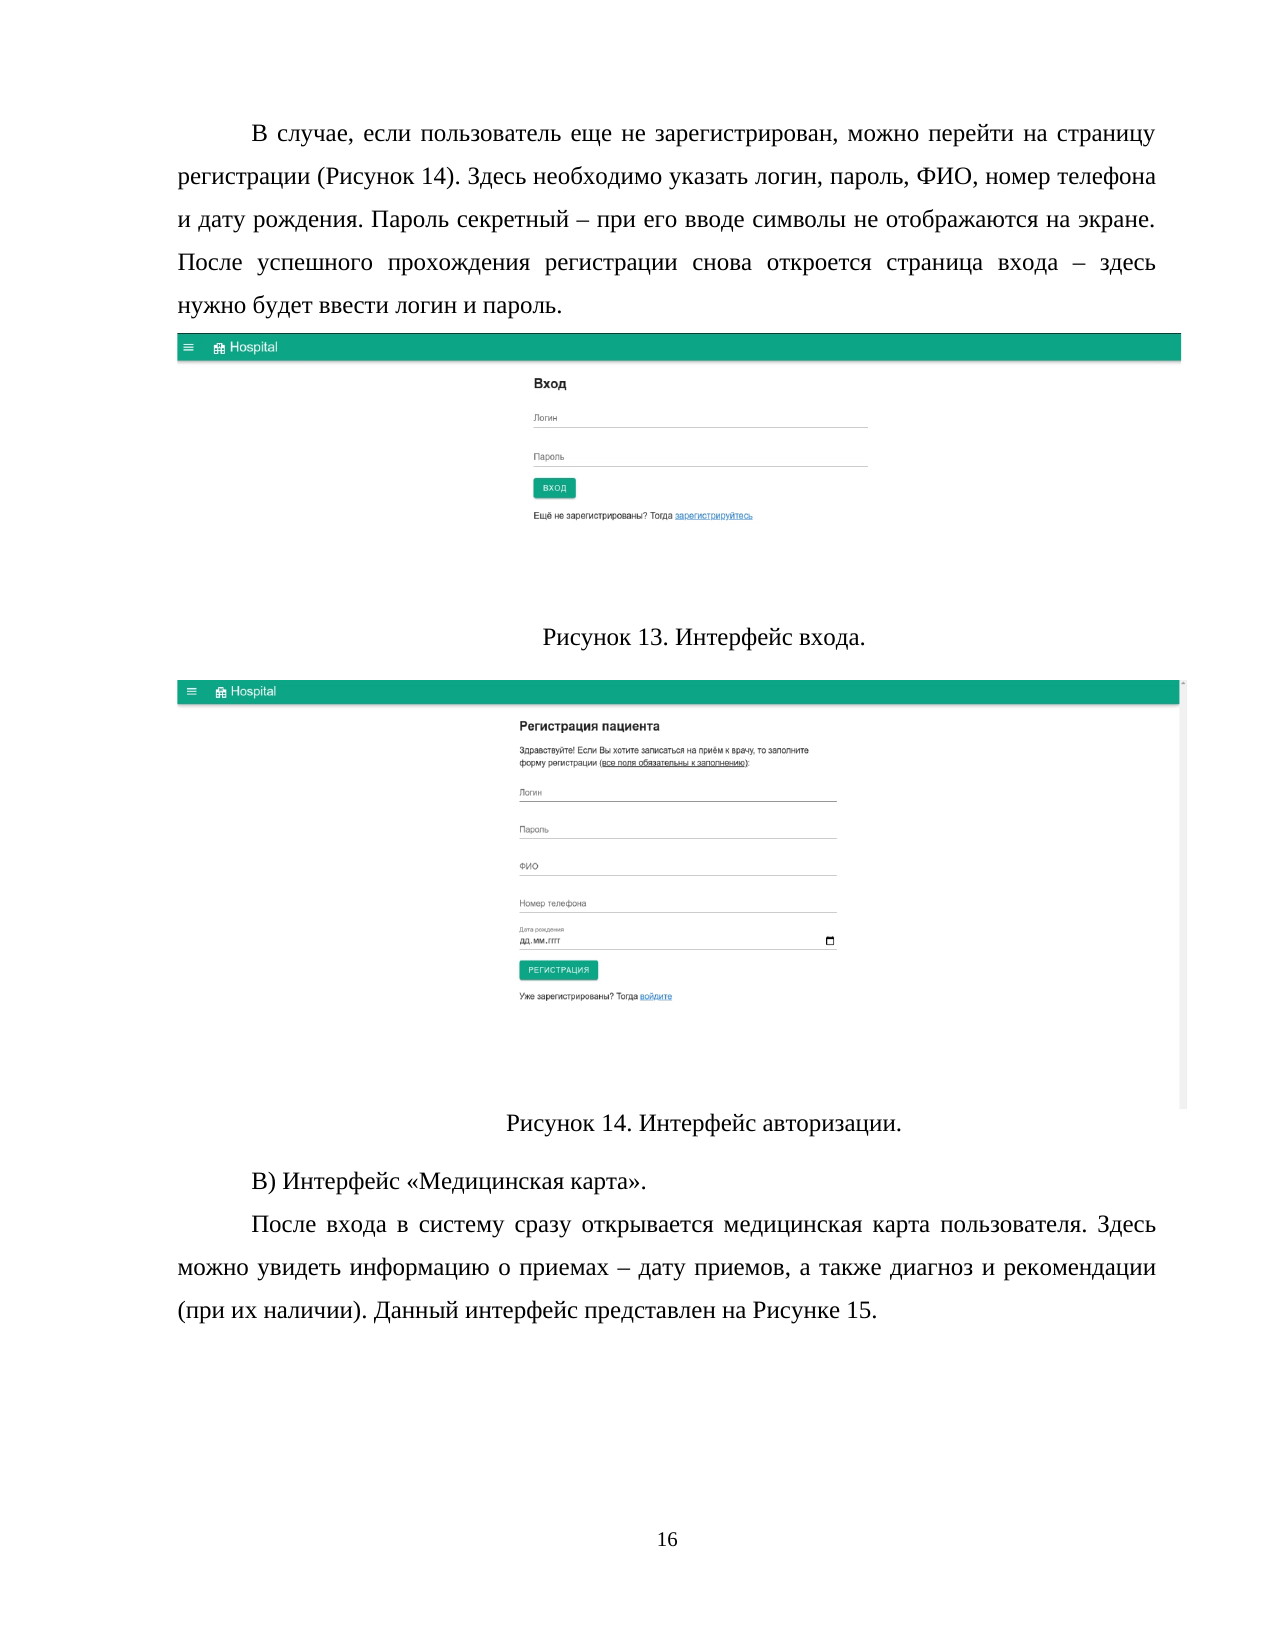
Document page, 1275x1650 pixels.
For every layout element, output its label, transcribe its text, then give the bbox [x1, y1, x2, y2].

text В) Интерфейс «Медицинская карта». [177, 1166, 1157, 1194]
picture [177, 333, 1182, 623]
picture [177, 680, 1187, 1109]
text Рисунок 13. Интерфейс входа. [177, 623, 1157, 651]
text Рисунок 14. Интерфейс авторизации. [177, 1109, 1157, 1137]
text После входа в систему сразу открывается медицинская карта пользователя. Здесь можно увидеть информацию о приемах – дату приемов, а также диагноз и рекомендации (при их наличии). Данный интерфейс представлен на Рисунке 15. [177, 1209, 1157, 1324]
text В случае, если пользователь еще не зарегистрирован, можно перейти на страницу регистрации (Рисунок 14). Здесь необходимо указать логин, пароль, ФИО, номер телефона и дату рождения. Пароль секретный – при его вводе символы не отображаются на экране. После успешного прохождения регистрации снова откроется страница входа – здесь нужно будет ввести логин и пароль. [177, 118, 1157, 319]
